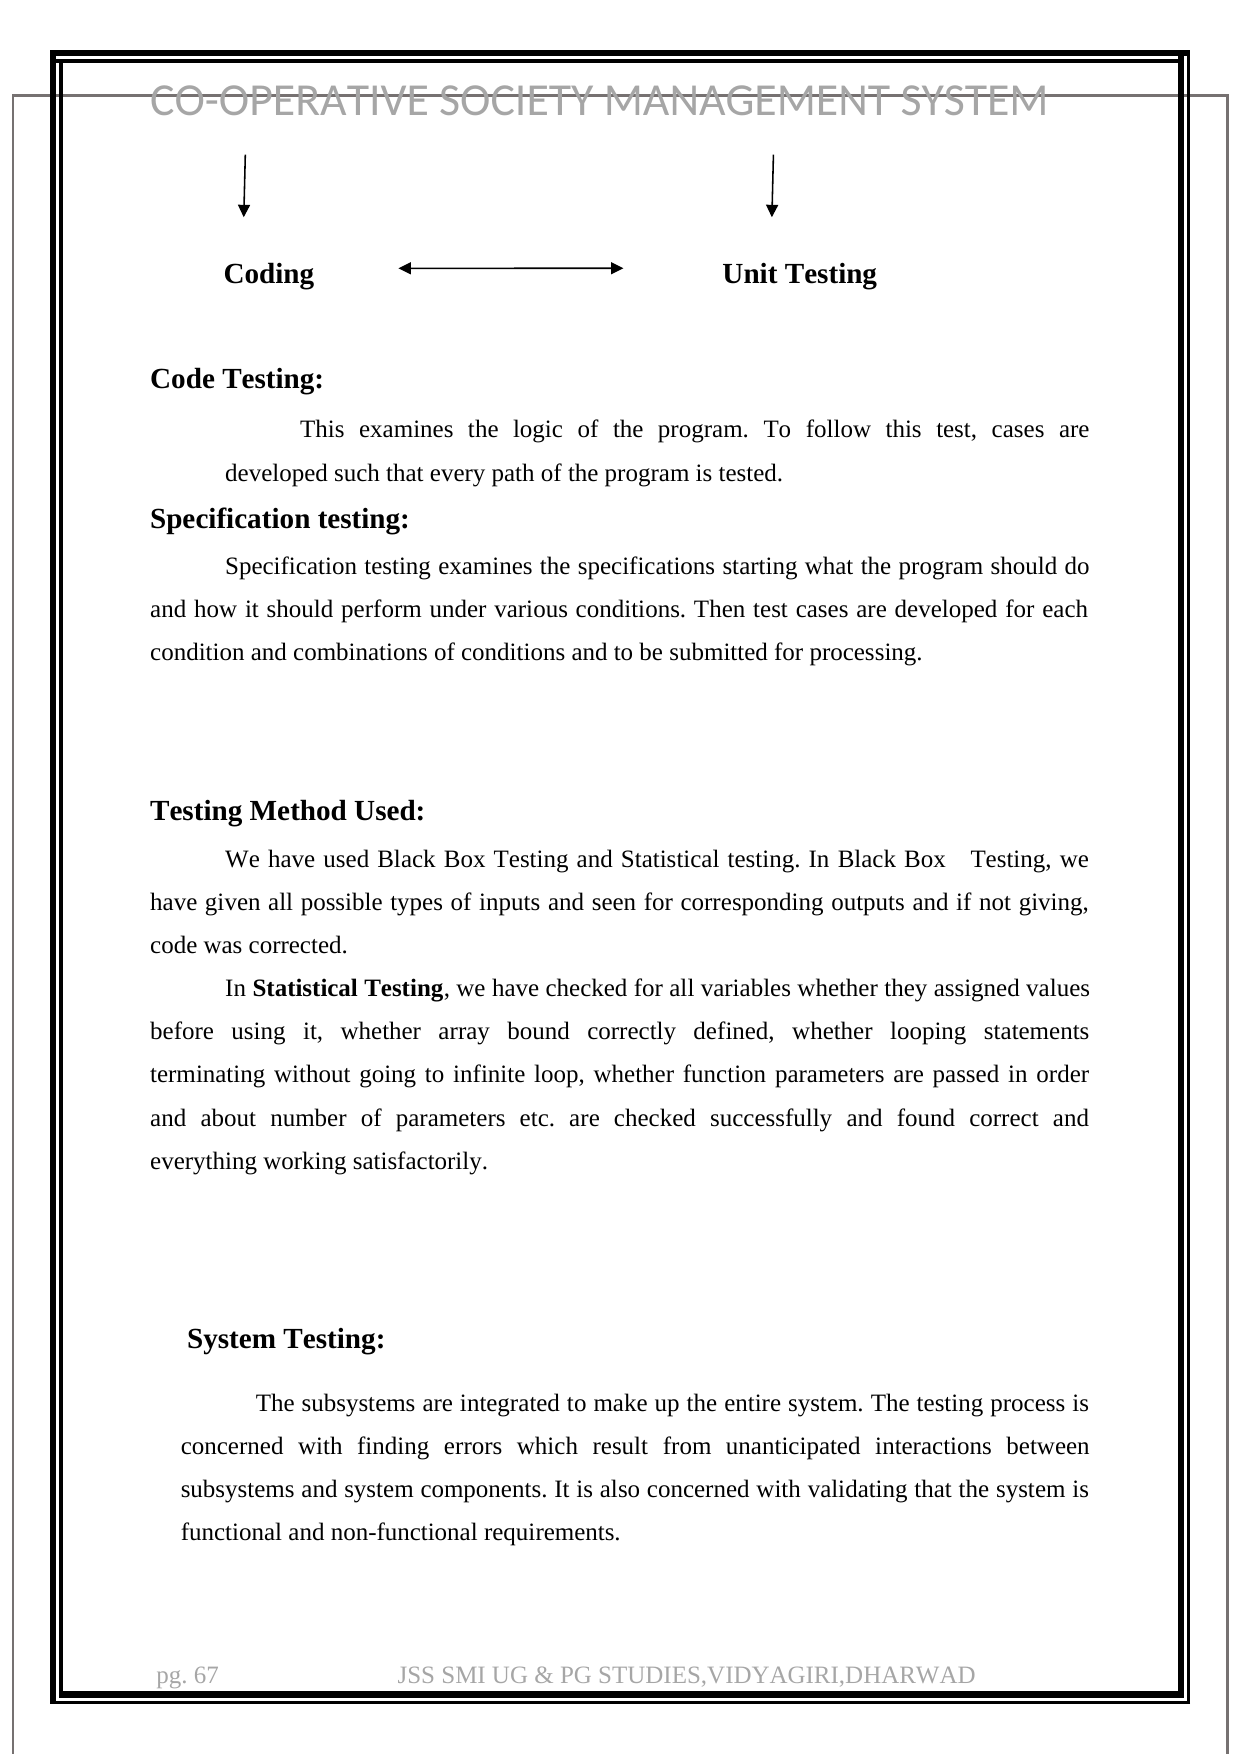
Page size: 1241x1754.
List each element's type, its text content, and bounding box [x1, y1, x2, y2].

text Code Testing: [150, 362, 1090, 395]
text This examines the logic of the program. To follow this test, cases are developed such that every path of the program is tested. [225, 414, 1090, 486]
text Specification testing examines the specifications starting what the program should do and how it should perform under various conditions. Then test cases are developed for each condition and combinations of conditions and to be submitted for processing. [150, 551, 1090, 666]
text The subsystems are integrated to make up the entire system. The testing process is concerned with finding errors which result from unanticipated interactions between subsystems and system components. It is also concerned with validating that the system is functional and non-functional requirements. [181, 1388, 1090, 1546]
text Specification testing: [150, 501, 1090, 534]
text Testing Method Used: [150, 793, 1090, 827]
text We have used Black Box Testing and Statistical testing. In Black Box Testing, we have given all possible types of inputs and seen for corresponding outputs and if not giving, code was corrected. [150, 844, 1090, 959]
text Coding Unit Testing [179, 256, 1090, 289]
text System Testing: [179, 1322, 1090, 1355]
text In Statistical Testing, we have checked for all variables whether they assigned values before using it, whether array bound correctly defined, whether looping statements terminating without going to infinite loop, whether function parameters are passed in order and about number of parameters etc. are checked successfully and found correct and everything working satisfactorily. [150, 973, 1090, 1174]
